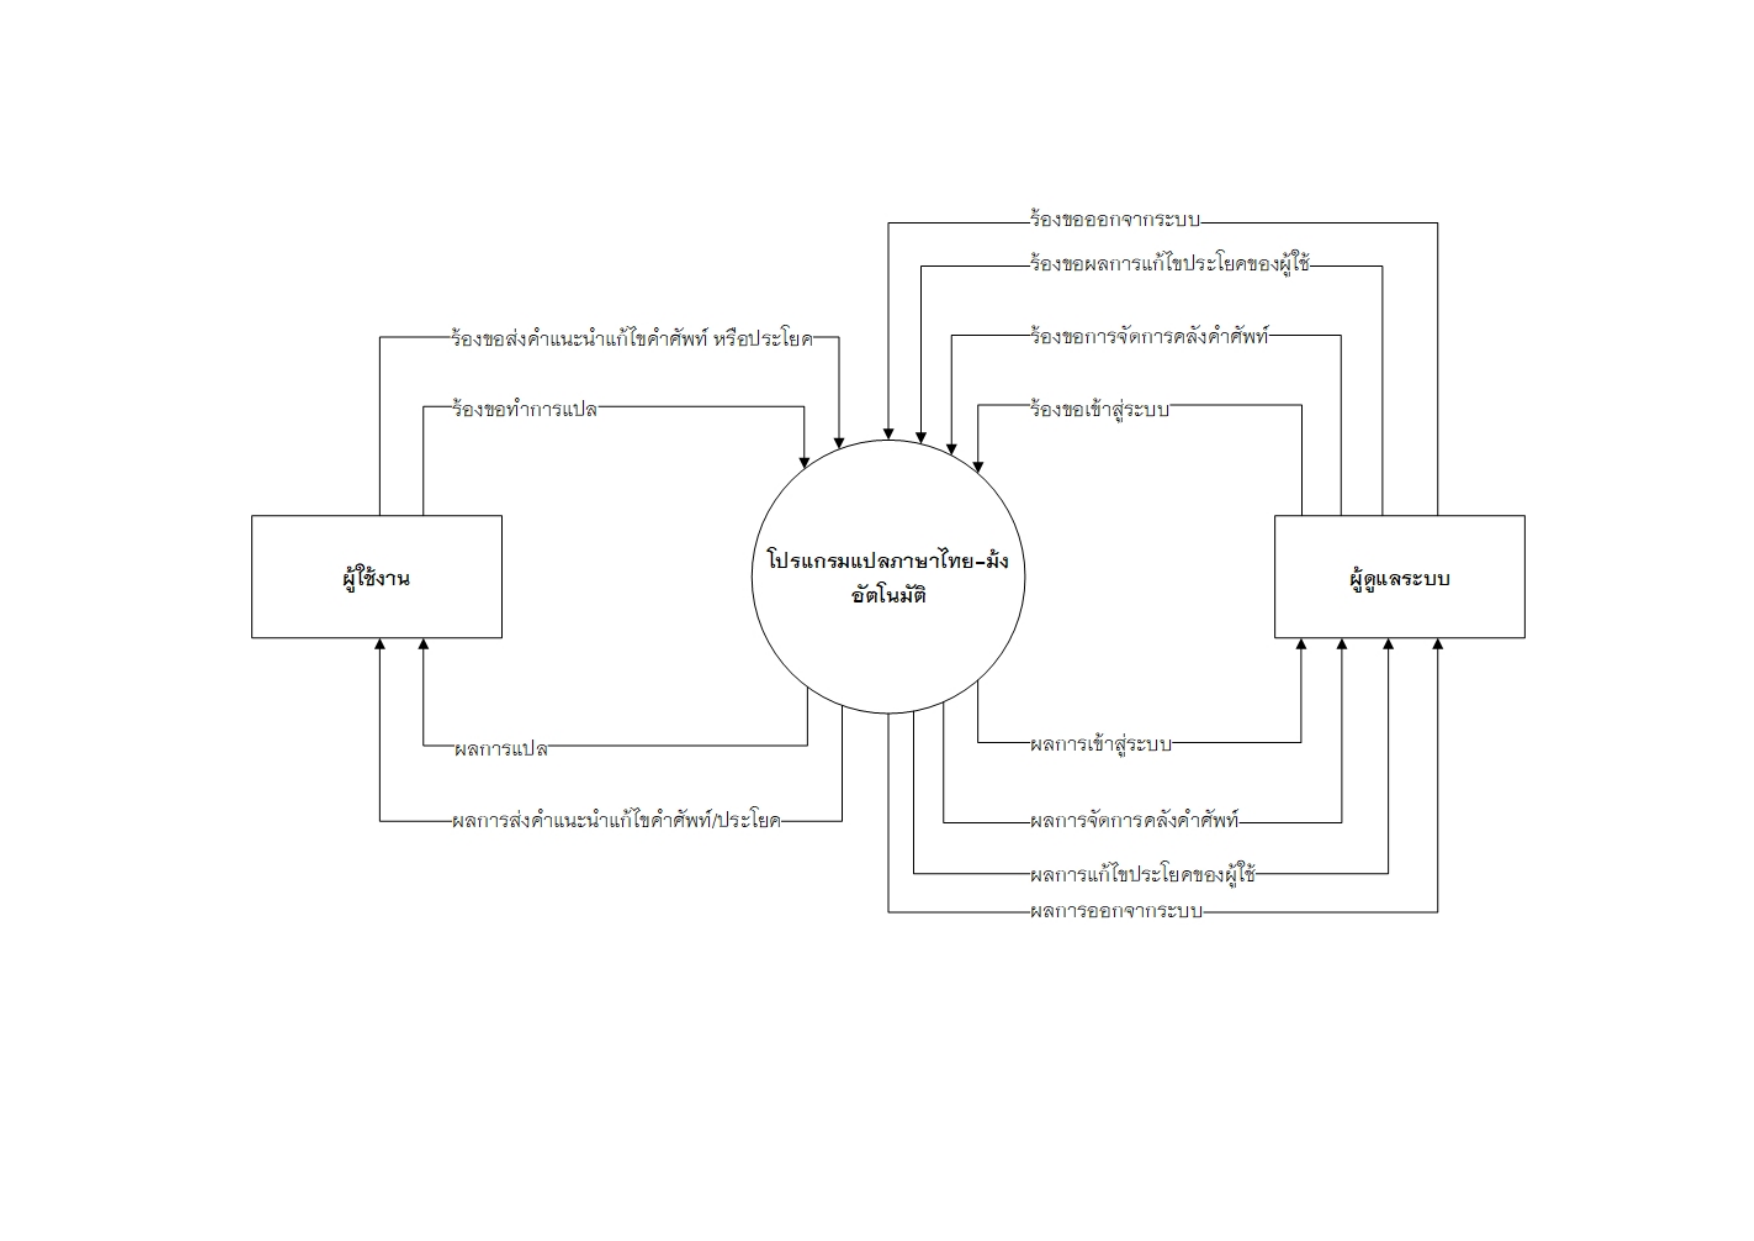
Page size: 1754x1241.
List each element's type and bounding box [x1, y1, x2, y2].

picture [250, 194, 1527, 947]
